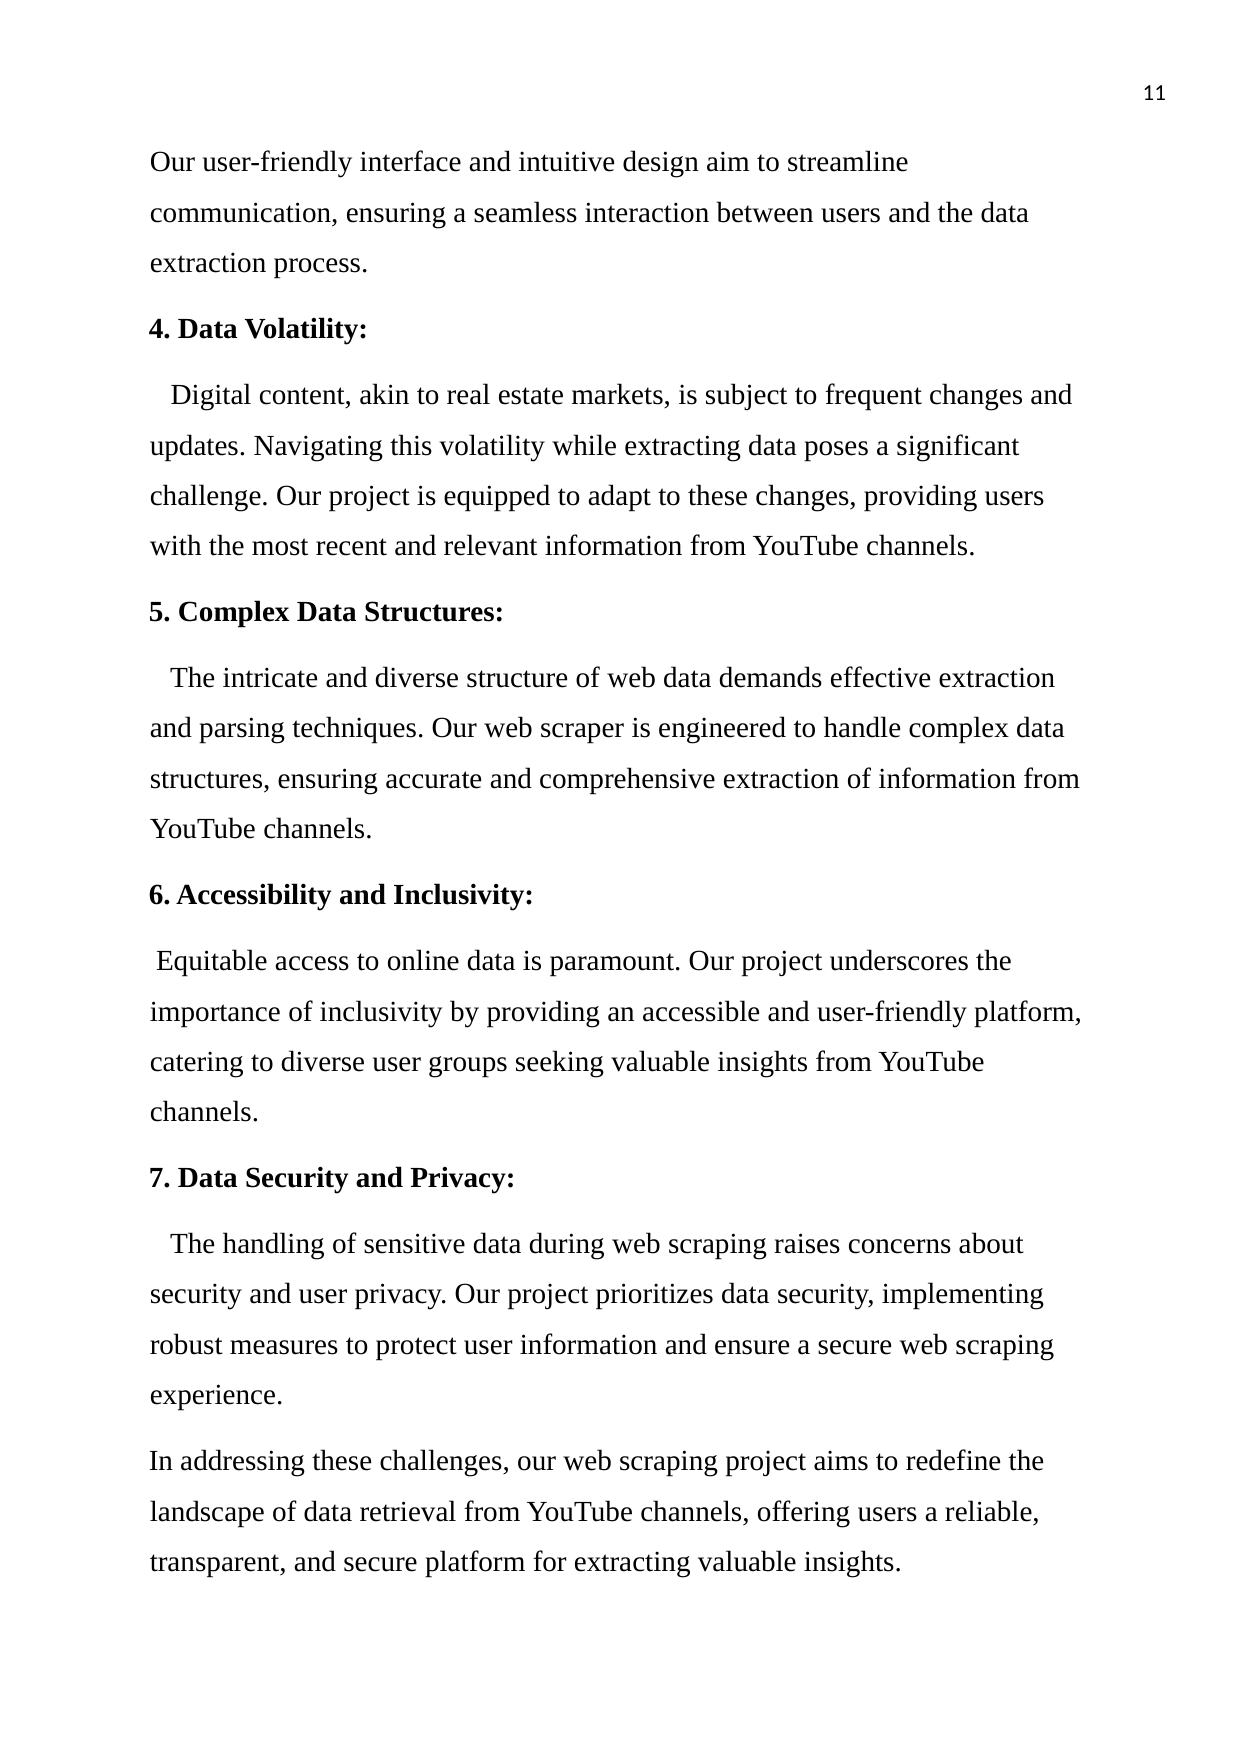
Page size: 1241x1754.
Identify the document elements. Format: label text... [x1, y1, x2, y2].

text In addressing these challenges, our web scraping project aims to redefine the landscape of data retrieval from YouTube channels, offering users a reliable, transparent, and secure platform for extracting valuable insights. [148, 1443, 1094, 1577]
text 6. Accessibility and Inclusivity: [148, 877, 1094, 911]
text 7. Data Security and Privacy: [148, 1160, 1094, 1194]
text The intricate and diverse structure of web data demands effective extraction and parsing techniques. Our web scraper is engineered to handle complex data structures, ensuring accurate and comprehensive extraction of information from YouTube channels. [148, 660, 1094, 845]
text 5. Complex Data Structures: [148, 594, 1094, 628]
text Digital content, akin to real estate markets, is subject to frequent changes and updates. Navigating this volatility while extracting data poses a significant challenge. Our project is equipped to adapt to these changes, providing users with the most recent and relevant information from YouTube channels. [148, 377, 1094, 562]
text 4. Data Volatility: [148, 311, 1094, 345]
text The handling of sensitive data during web scraping raises concerns about security and user privacy. Our project prioritizes data security, implementing robust measures to protect user information and ensure a secure web scraping experience. [148, 1226, 1094, 1411]
text Equitable access to online data is paramount. Our project underscores the importance of inclusivity by providing an accessible and user-friendly platform, catering to diverse user groups seeking valuable insights from YouTube channels. [148, 943, 1094, 1128]
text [148, 144, 1094, 279]
